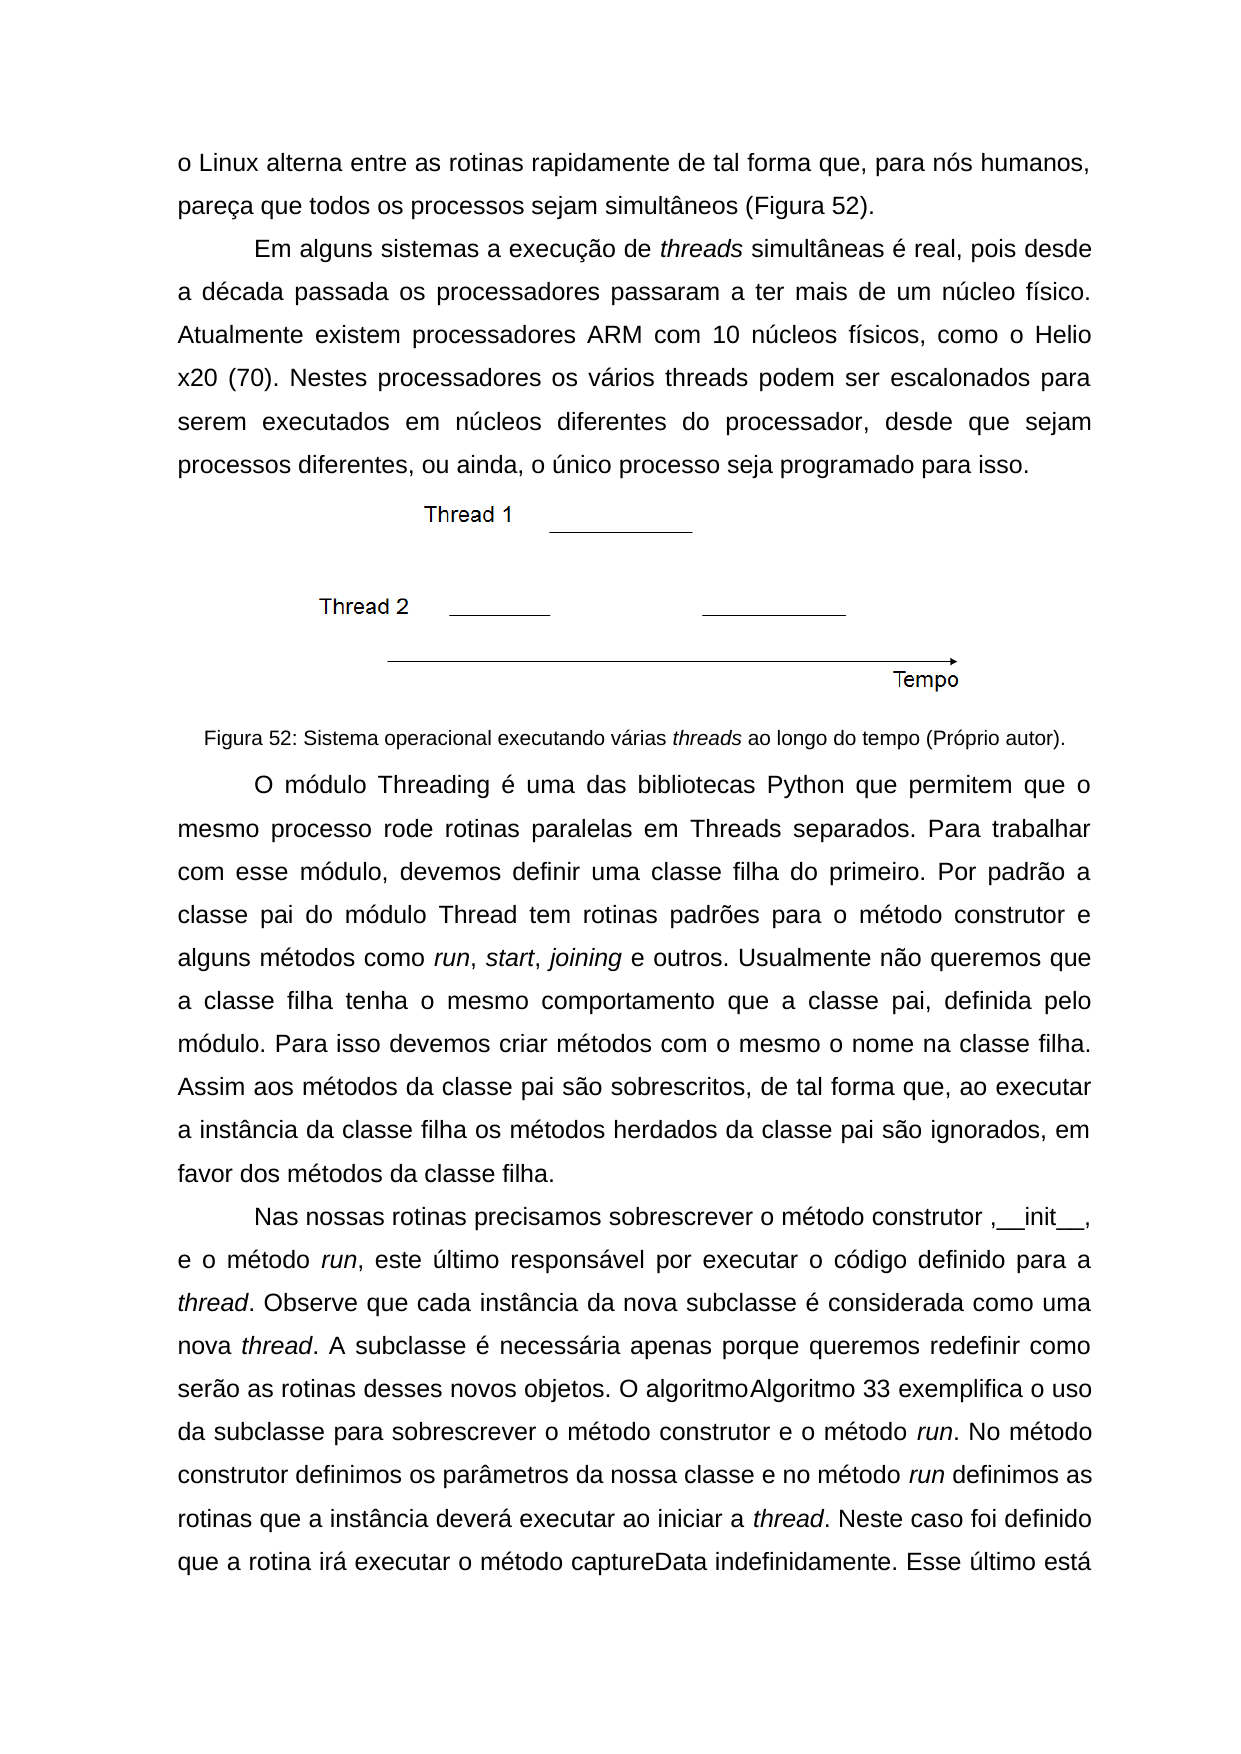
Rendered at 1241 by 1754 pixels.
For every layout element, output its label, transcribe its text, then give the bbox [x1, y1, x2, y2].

text Em alguns sistemas a execução de threads simultâneas é real, pois desde a década passada os processadores passaram a ter mais de um núcleo físico. Atualmente existem processadores ARM com 10 núcleos físicos, como o Helio x20 . Nestes processadores os vários threads podem ser escalonados para serem executados em núcleos diferentes do processador, desde que sejam processos diferentes, ou ainda, o único processo seja programado para isso. [177, 234, 1092, 478]
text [177, 148, 1092, 219]
text O módulo Threading é uma das bibliotecas Python que permitem que o mesmo processo rode rotinas paralelas em Threads separados. Para trabalhar com esse módulo, devemos definir uma classe filha do primeiro. Por padrão a classe pai do módulo Thread tem rotinas padrões para o método construtor e alguns métodos como run, start, joining e outros. Usualmente não queremos que a classe filha tenha o mesmo comportamento que a classe pai, definida pelo módulo. Para isso devemos criar métodos com o mesmo o nome na classe filha. Assim aos métodos da classe pai são sobrescritos, de tal forma que, ao executar a instância da classe filha os métodos herdados da classe pai são ignorados, em favor dos métodos da classe filha. [177, 771, 1092, 1187]
picture [306, 492, 964, 705]
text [177, 1202, 1092, 1576]
